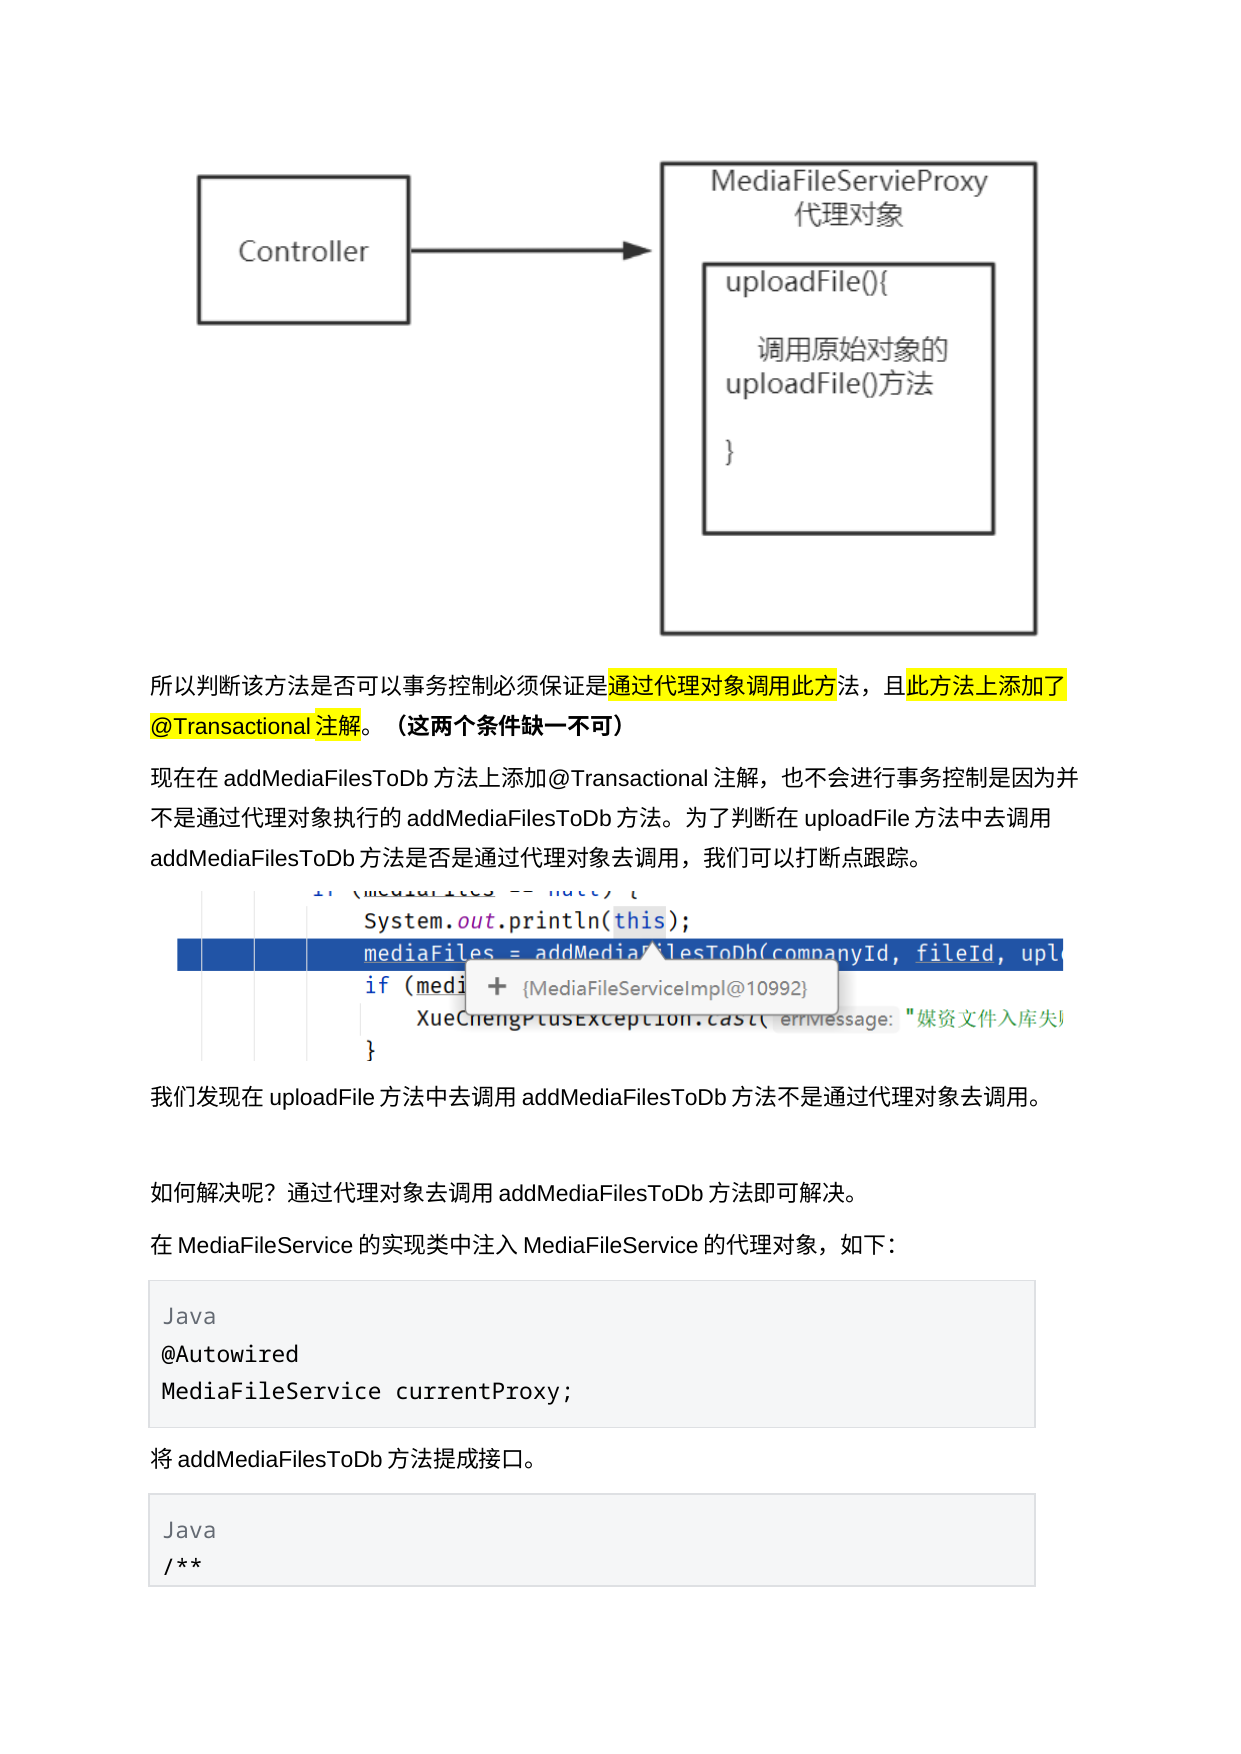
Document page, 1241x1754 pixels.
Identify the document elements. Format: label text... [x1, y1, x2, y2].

picture [177, 150, 1064, 650]
text 在MediaFileService的实现类中注入MediaFileService的代理对象，如下： [150, 1227, 1090, 1261]
table_header Java @Autowired MediaFileService currentProxy; [150, 1281, 1034, 1427]
text 所以判断该方法是否可以事务控制必须保证是通过代理对象调用此方法，且此方法上添加了@Transactional注解。（这两个条件缺一不可） [150, 668, 1090, 741]
text 现在在addMediaFilesToDb方法上添加@Transactional注解，也不会进行事务控制是因为并不是通过代理对象执行的addMediaFilesToDb方法。为了判断在uploadFile方法中去调用addMediaFilesToDb方法是否是通过代理对象去调用，我们可以打断点跟踪。 [150, 760, 1090, 873]
text 如何解决呢？通过代理对象去调用addMediaFilesToDb方法即可解决。 [150, 1175, 1090, 1208]
text 我们发现在uploadFile方法中去调用addMediaFilesToDb方法不是通过代理对象去调用。 [150, 1078, 1090, 1112]
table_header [150, 1495, 1034, 1585]
text 将addMediaFilesToDb方法提成接口。 [150, 1441, 1090, 1474]
picture [177, 891, 1064, 1061]
